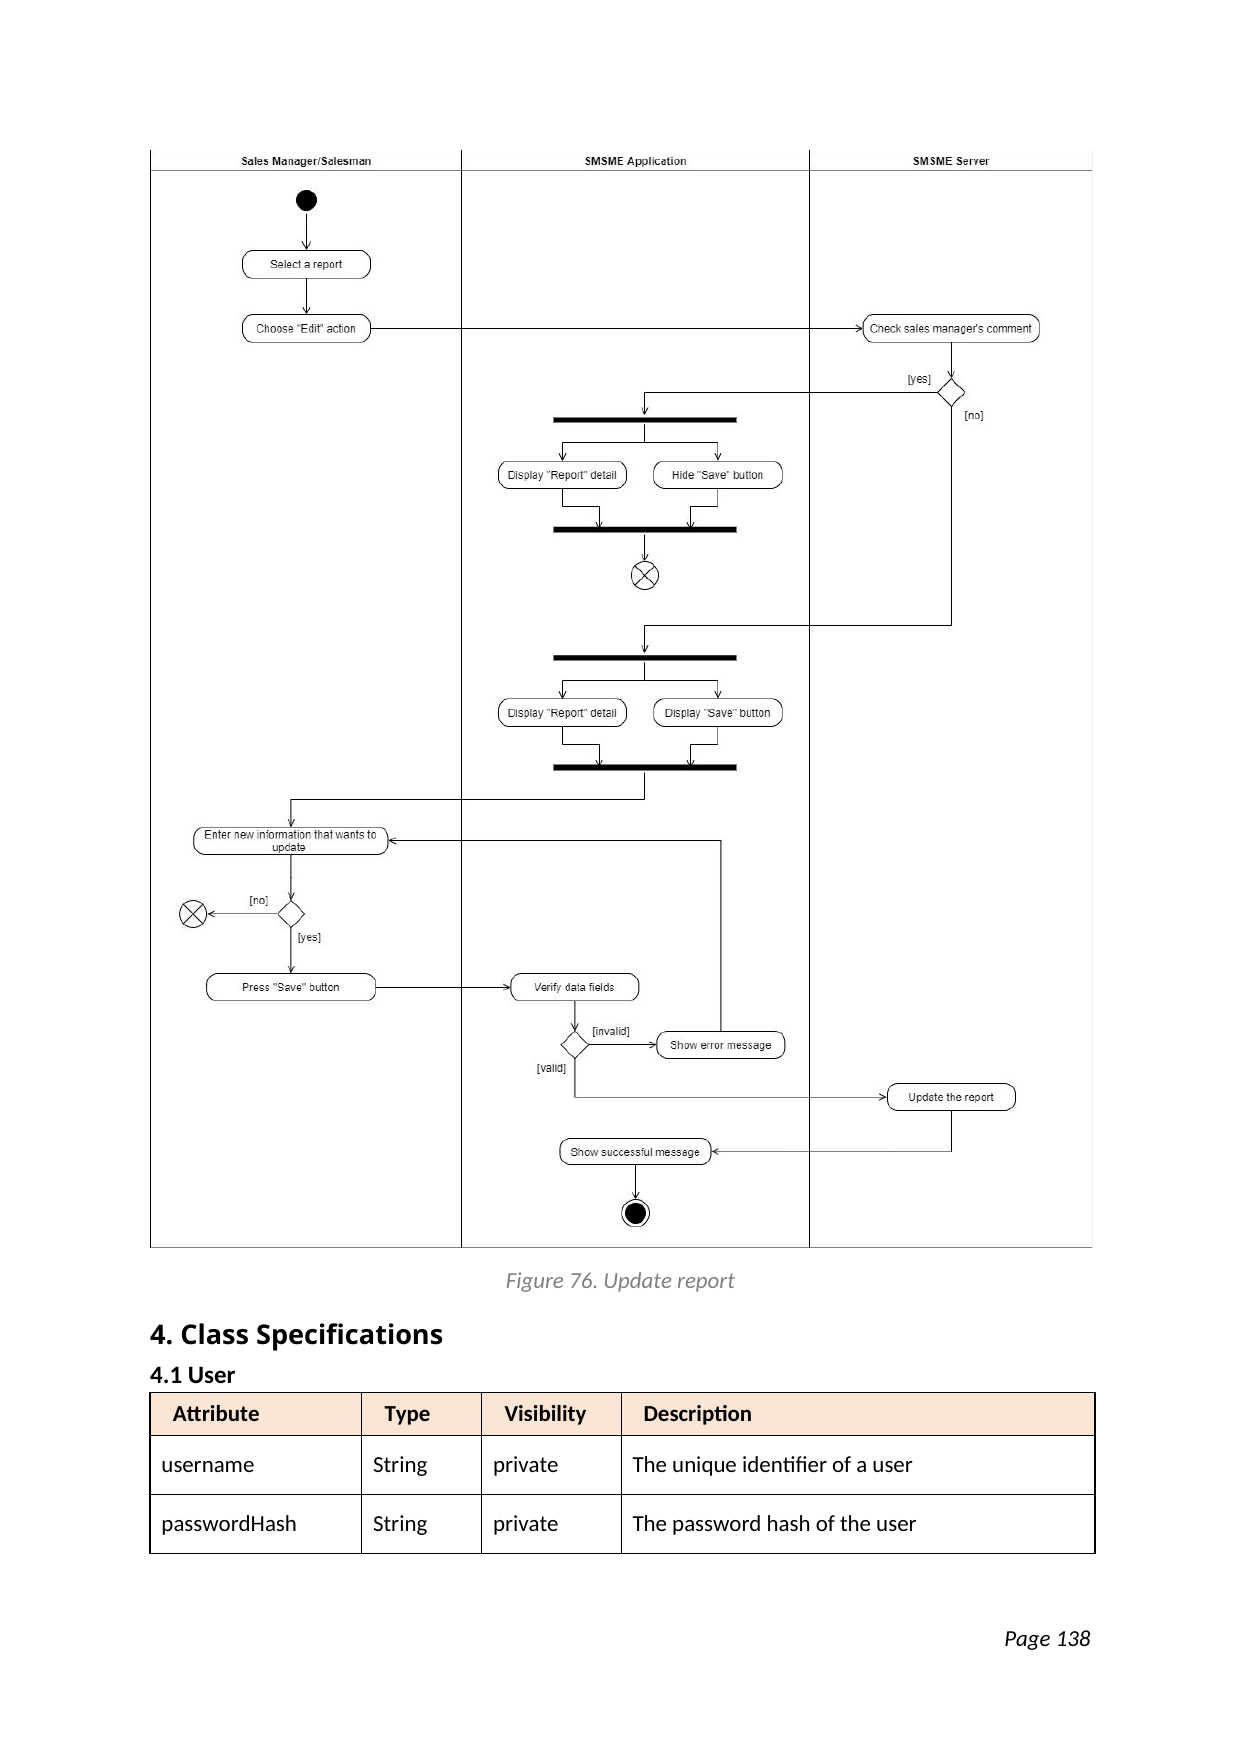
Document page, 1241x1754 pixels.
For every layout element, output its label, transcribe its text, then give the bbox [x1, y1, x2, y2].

text Figure 76. Update report [150, 1266, 1093, 1294]
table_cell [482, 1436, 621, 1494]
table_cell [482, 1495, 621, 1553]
picture [150, 150, 1093, 1248]
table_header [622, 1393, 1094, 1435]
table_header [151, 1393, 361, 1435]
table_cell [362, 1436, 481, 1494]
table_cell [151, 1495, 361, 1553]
subtitle 4.1 User [150, 1359, 1093, 1390]
subtitle 4. Class Specifications [150, 1315, 1093, 1352]
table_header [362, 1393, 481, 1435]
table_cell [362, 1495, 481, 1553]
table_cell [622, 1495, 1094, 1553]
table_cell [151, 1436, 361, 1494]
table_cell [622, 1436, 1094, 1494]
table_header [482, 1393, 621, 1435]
